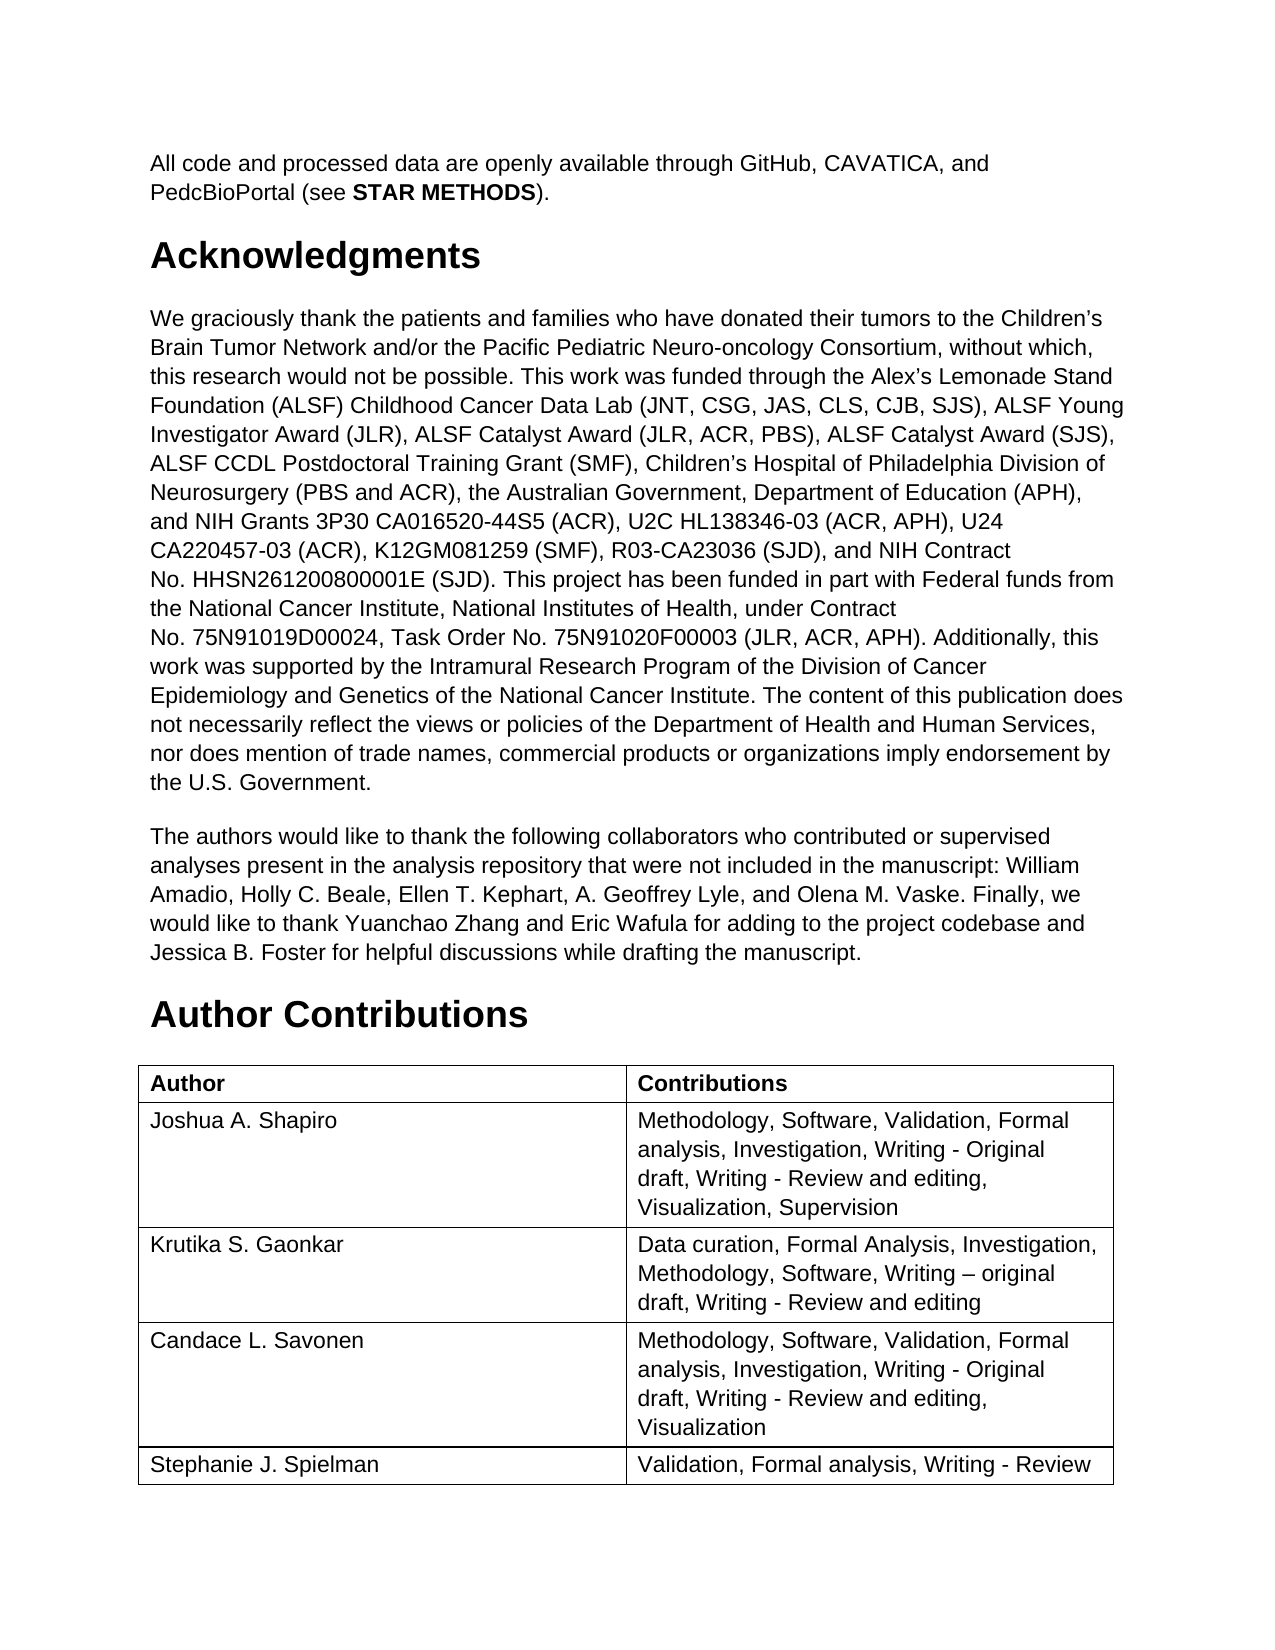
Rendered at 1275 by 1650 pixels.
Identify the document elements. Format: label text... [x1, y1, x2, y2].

table_header Contributions [627, 1066, 1113, 1102]
table_cell Joshua A. Shapiro [139, 1103, 626, 1227]
text We graciously thank the patients and families who have donated their tumors to the Children’s Brain Tumor Network and/or the Pacific Pediatric Neuro-oncology Consortium, without which, this research would not be possible. This work was funded through the Alex’s Lemonade Stand Foundation (ALSF) Childhood Cancer Data Lab (JNT, CSG, JAS, CLS, CJB, SJS), ALSF Young Investigator Award (JLR), ALSF Catalyst Award (JLR, ACR, PBS), ALSF Catalyst Award (SJS), ALSF CCDL Postdoctoral Training Grant (SMF), Children’s Hospital of Philadelphia Division of Neurosurgery (PBS and ACR), the Australian Government, Department of Education (APH), and NIH Grants 3P30 CA016520-44S5 (ACR), U2C HL138346-03 (ACR, APH), U24 CA220457-03 (ACR), K12GM081259 (SMF), R03-CA23036 (SJD), and NIH Contract No. HHSN261200800001E (SJD). This project has been funded in part with Federal funds from the National Cancer Institute, National Institutes of Health, under Contract No. 75N91019D00024, Task Order No. 75N91020F00003 (JLR, ACR, APH). Additionally, this work was supported by the Intramural Research Program of the Division of Cancer Epidemiology and Genetics of the National Cancer Institute. The content of this publication does not necessarily reflect the views or policies of the Department of Health and Human Services, nor does mention of trade names, commercial products or organizations imply endorsement by the U.S. Government. [150, 305, 1125, 795]
text All code and processed data are openly available through GitHub, CAVATICA, and PedcBioPortal (see STAR METHODS). [150, 150, 1125, 205]
subtitle Author Contributions [150, 992, 1125, 1036]
table_cell Krutika S. Gaonkar [139, 1228, 626, 1322]
table_cell Methodology, Software, Validation, Formal analysis, Investigation, Writing - Original draft, Writing - Review and editing, Visualization, Supervision [627, 1103, 1113, 1227]
text The authors would like to thank the following collaborators who contributed or supervised analyses present in the analysis repository that were not included in the manuscript: William Amadio, Holly C. Beale, Ellen T. Kephart, A. Geoffrey Lyle, and Olena M. Vaske. Finally, we would like to thank Yuanchao Zhang and Eric Wafula for adding to the project codebase and Jessica B. Foster for helpful discussions while drafting the manuscript. [150, 823, 1125, 965]
table_header Author [139, 1066, 626, 1102]
subtitle Acknowledgments [150, 233, 1125, 276]
table_cell Data curation, Formal Analysis, Investigation, Methodology, Software, Writing – original draft, Writing - Review and editing [627, 1228, 1113, 1322]
table_cell Stephanie J. Spielman [139, 1448, 626, 1484]
table_cell Candace L. Savonen [139, 1323, 626, 1446]
table_cell Methodology, Software, Validation, Formal analysis, Investigation, Writing - Original draft, Writing - Review and editing, Visualization [627, 1323, 1113, 1446]
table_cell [627, 1448, 1113, 1484]
